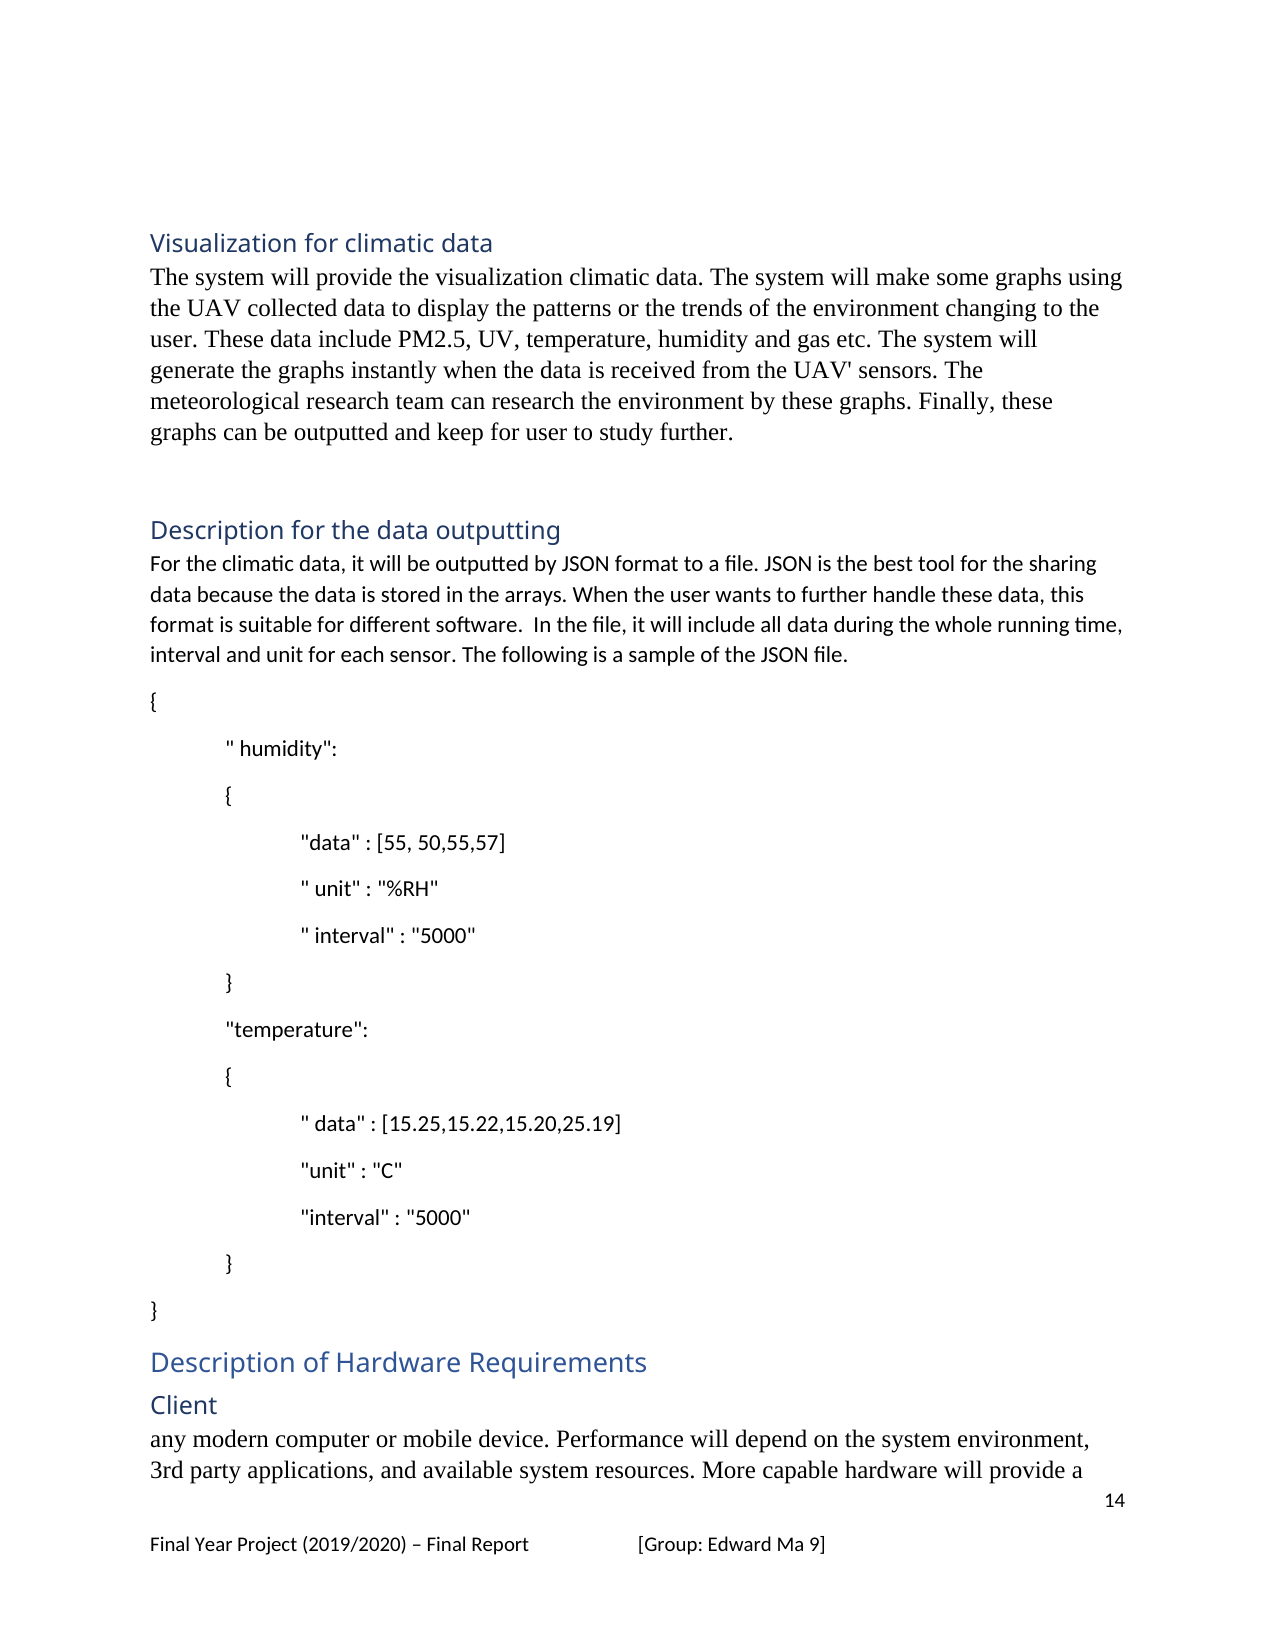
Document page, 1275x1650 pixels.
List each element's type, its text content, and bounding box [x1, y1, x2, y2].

text For the climatic data, it will be outputted by JSON format to a file. JSON is the best tool for the sharing data because the data is stored in the arrays. When the user wants to further handle these data, this format is suitable for different software. In the file, it will include all data during the whole running time, interval and unit for each sensor. The following is a sample of the JSON file. [150, 549, 1125, 668]
text "unit" : "C" [225, 1156, 1125, 1184]
text { [150, 687, 1125, 715]
subtitle Description of Hardware Requirements [150, 1343, 1125, 1380]
subtitle Visualization for climatic data [150, 225, 1125, 259]
text " data" : [15.25,15.22,15.20,25.19] [225, 1109, 1125, 1137]
text " humidity": [150, 734, 1125, 762]
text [150, 1424, 1125, 1484]
subtitle Client [150, 1387, 1125, 1421]
text { [225, 781, 1125, 809]
text } [225, 968, 1125, 996]
text "temperature": [225, 1015, 1125, 1043]
text "data" : [55, 50,55,57] [225, 828, 1125, 856]
text " interval" : "5000" [225, 921, 1125, 949]
text } [225, 1249, 1125, 1278]
text "interval" : "5000" [225, 1203, 1125, 1231]
text " unit" : "%RH" [225, 874, 1125, 903]
text } [150, 1296, 1125, 1324]
text { [225, 1062, 1125, 1090]
subtitle Description for the data outputting [150, 513, 1125, 547]
text The system will provide the visualization climatic data. The system will make some graphs using the UAV collected data to display the patterns or the trends of the environment changing to the user. These data include PM2.5, UV, temperature, humidity and gas etc. The system will generate the graphs instantly when the data is received from the UAV' sensors. The meteorological research team can research the environment by these graphs. Finally, these graphs can be outputted and keep for user to study further. [150, 262, 1125, 446]
